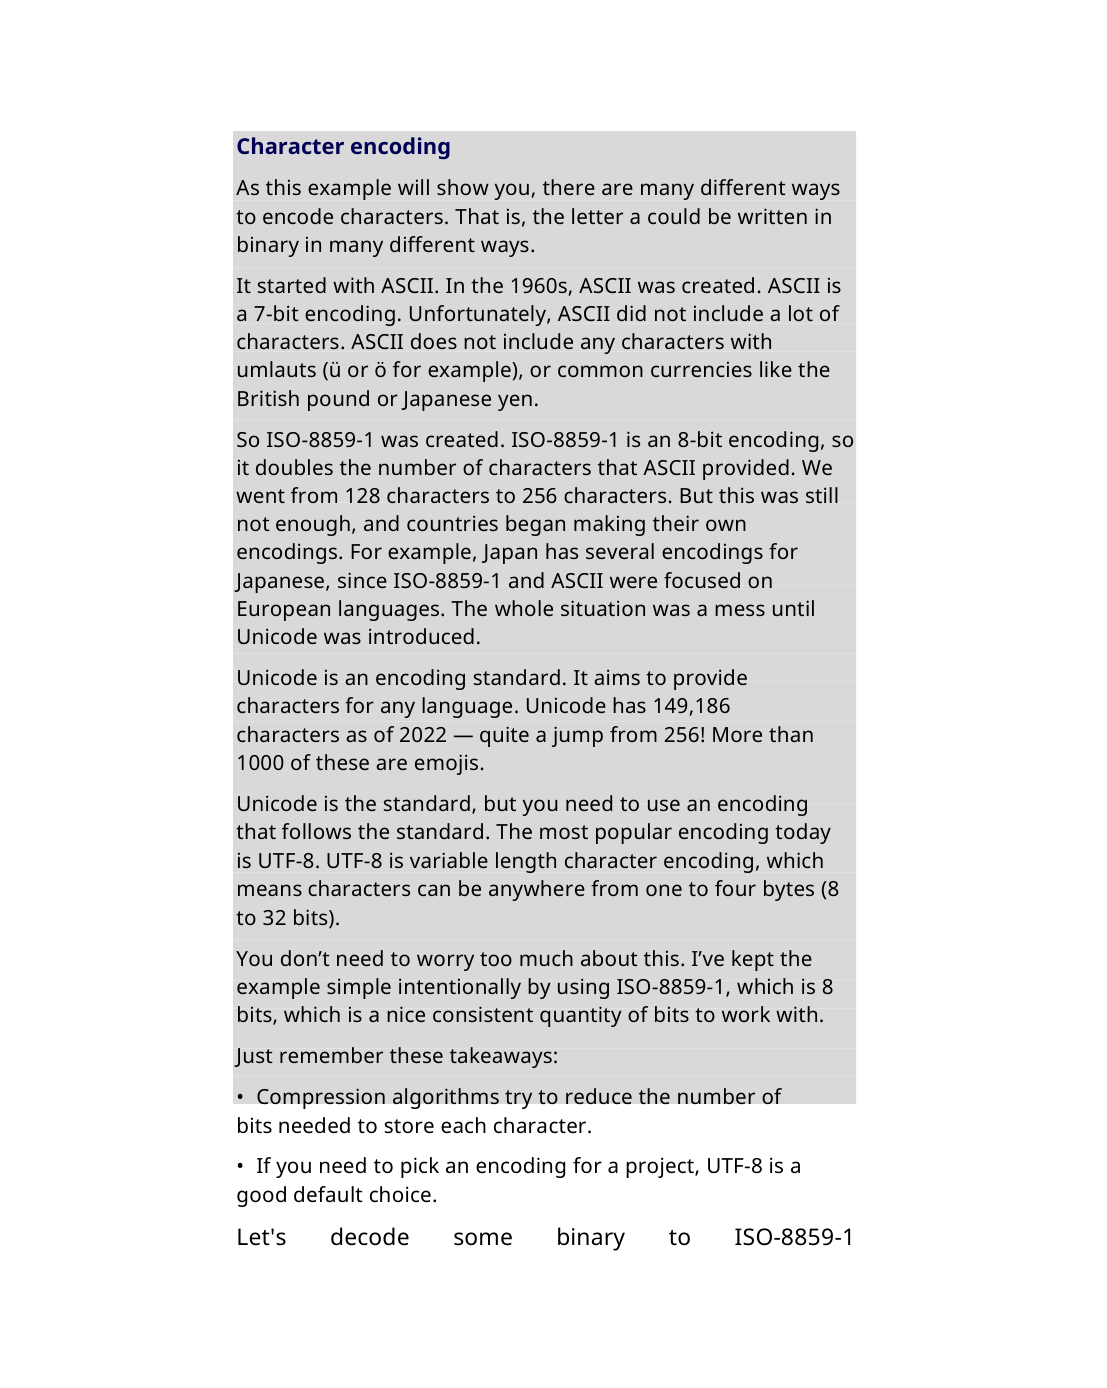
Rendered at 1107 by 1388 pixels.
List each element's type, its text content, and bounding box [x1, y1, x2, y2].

text It started with ASCII. In the 1960s, ASCII was created. ASCII is a 7-bit encoding. Unfortunately, ASCII did not include a lot of characters. ASCII does not include any characters with umlauts (ü or ö for example), or common currencies like the British pound or Japanese yen. [236, 271, 856, 412]
text Just remember these takeaways: [236, 1041, 1021, 1070]
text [236, 1221, 855, 1252]
text Character encoding [236, 131, 1021, 161]
text • Compression algorithms try to reduce the number of bits needed to store each character. [236, 1082, 798, 1139]
text • If you need to pick an encoding for a project, UTF-8 is a good default choice. [236, 1152, 840, 1208]
text Unicode is an encoding standard. It aims to provide characters for any language. Unicode has 149,186 characters as of 2022 — quite a jump from 256! More than 1000 of these are emojis. [236, 663, 836, 777]
text Unicode is the standard, but you need to use an encoding that follows the standard. The most popular encoding today is UTF-8. UTF-8 is variable length character encoding, which means characters can be anywhere from one to four bytes (8 to 32 bits). [236, 789, 849, 931]
text As this example will show you, there are many different ways to encode characters. That is, the letter a could be written in binary in many different ways. [236, 173, 844, 259]
text You don’t need to worry too much about this. I’ve kept the example simple intentionally by using ISO-8859-1, which is 8 bits, which is a nice consistent quantity of bits to work with. [236, 944, 856, 1028]
text So ISO-8859-1 was created. ISO-8859-1 is an 8-bit encoding, so it doubles the number of characters that ASCII provided. We went from 128 characters to 256 characters. But this was still not enough, and countries began making their own encodings. For example, Japan has several encodings for Japanese, since ISO-8859-1 and ASCII were focused on European languages. The whole situation was a mess until Unicode was introduced. [236, 425, 857, 651]
